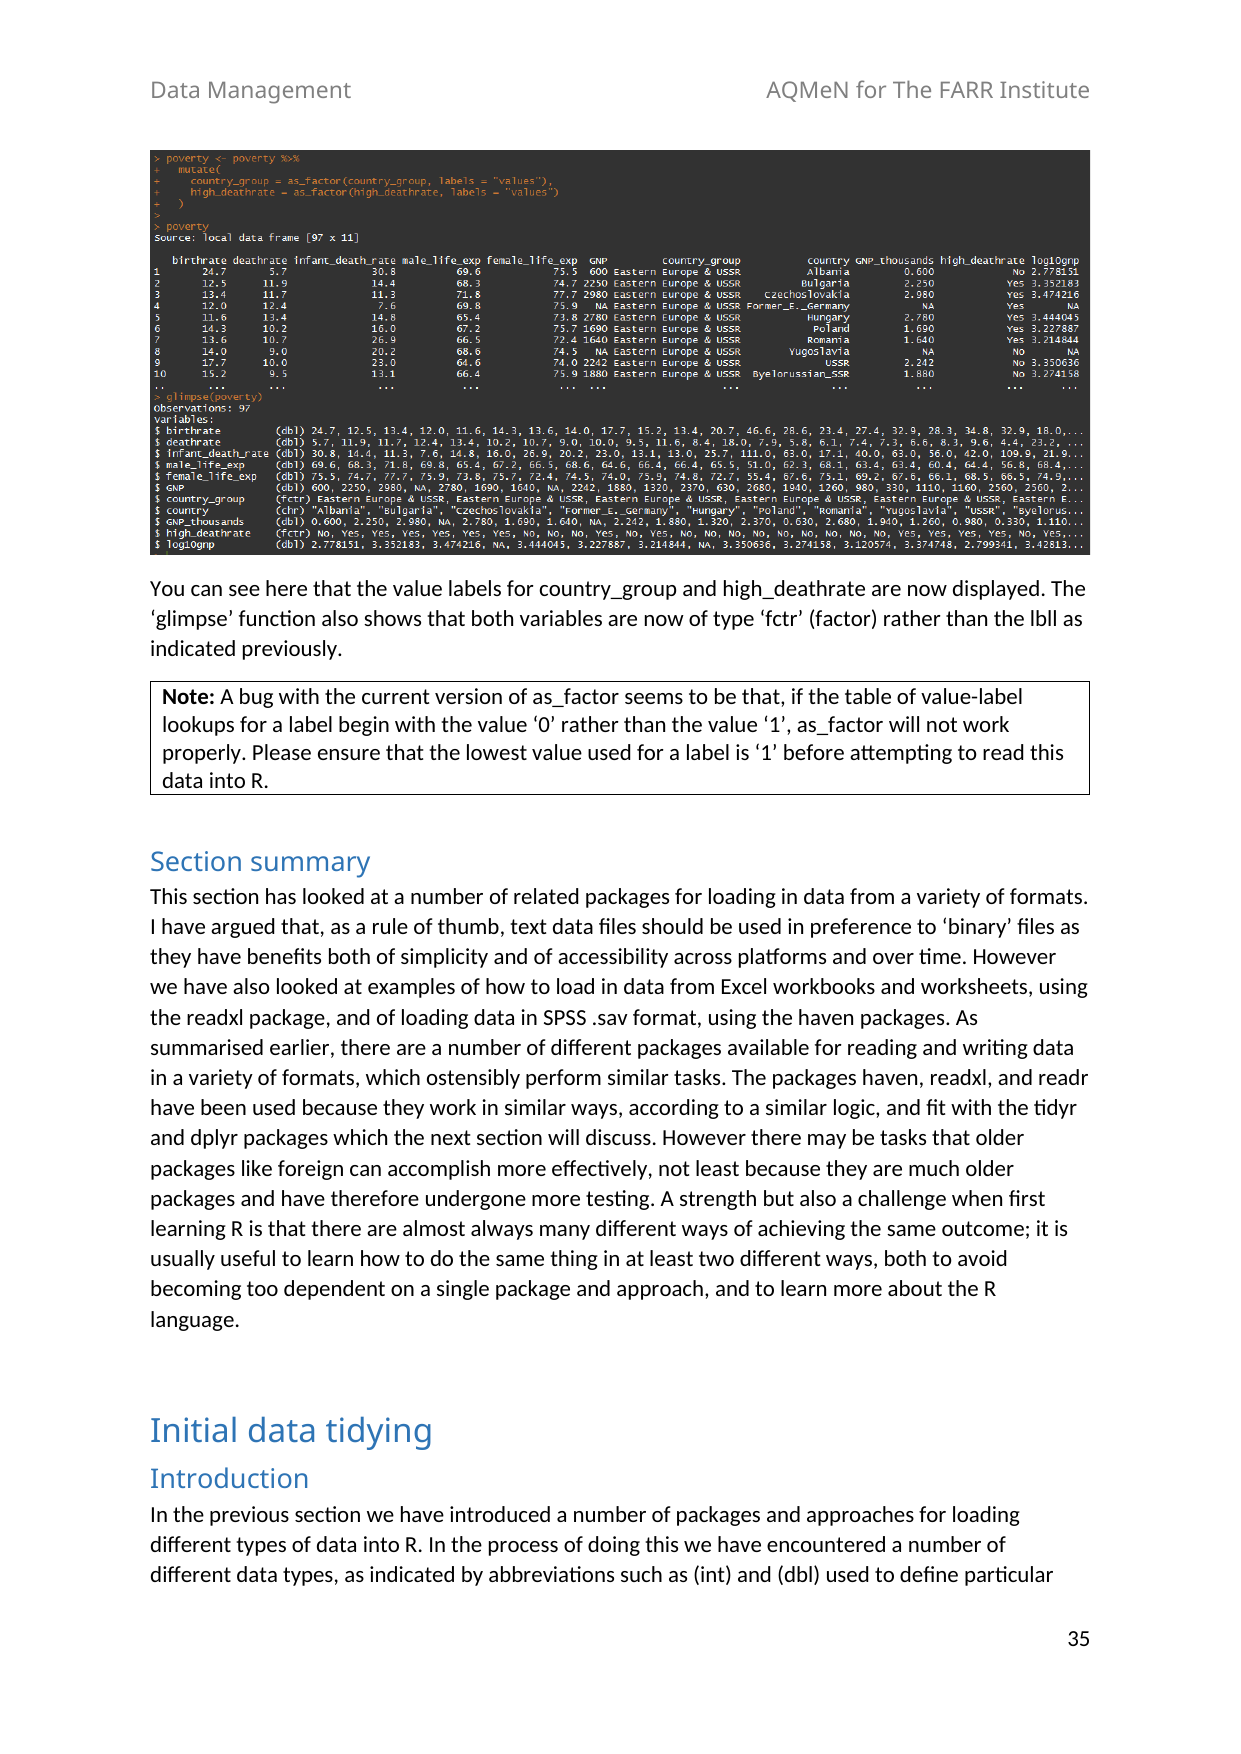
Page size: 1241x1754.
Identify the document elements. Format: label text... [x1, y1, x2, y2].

picture [150, 150, 1091, 555]
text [150, 1500, 1090, 1588]
subtitle Section summary [150, 842, 1090, 879]
subtitle Initial data tidying [150, 1407, 1090, 1452]
text You can see here that the value labels for country_group and high_deathrate are now displayed. The ‘glimpse’ function also shows that both variables are now of type ‘fctr’ (factor) rather than the lbll as indicated previously. [150, 574, 1090, 662]
text This section has looked at a number of related packages for loading in data from a variety of formats. I have argued that, as a rule of thumb, text data files should be used in preference to ‘binary’ files as they have benefits both of simplicity and of accessibility across platforms and over time. However we have also looked at examples of how to load in data from Excel workbooks and worksheets, using the readxl package, and of loading data in SPSS .sav format, using the haven packages. As summarised earlier, there are a number of different packages available for reading and writing data in a variety of formats, which ostensibly perform similar tasks. The packages haven, readxl, and readr have been used because they work in similar ways, according to a similar logic, and fit with the tidyr and dplyr packages which the next section will discuss. However there may be tasks that older packages like foreign can accomplish more effectively, not least because they are much older packages and have therefore undergone more testing. A strength but also a challenge when first learning R is that there are almost always many different ways of achieving the same outcome; it is usually useful to learn how to do the same thing in at least two different ways, both to avoid becoming too dependent on a single package and approach, and to learn more about the R language. [150, 882, 1090, 1333]
table_header Note: A bug with the current version of as_factor seems to be that, if the table of value-label lookups for a label begin with the value ‘0’ rather than the value ‘1’, as_factor will not work properly. Please ensure that the lowest value used for a label is ‘1’ before attempting to read this data into R. [151, 682, 1089, 794]
subtitle Introduction [150, 1460, 1090, 1497]
